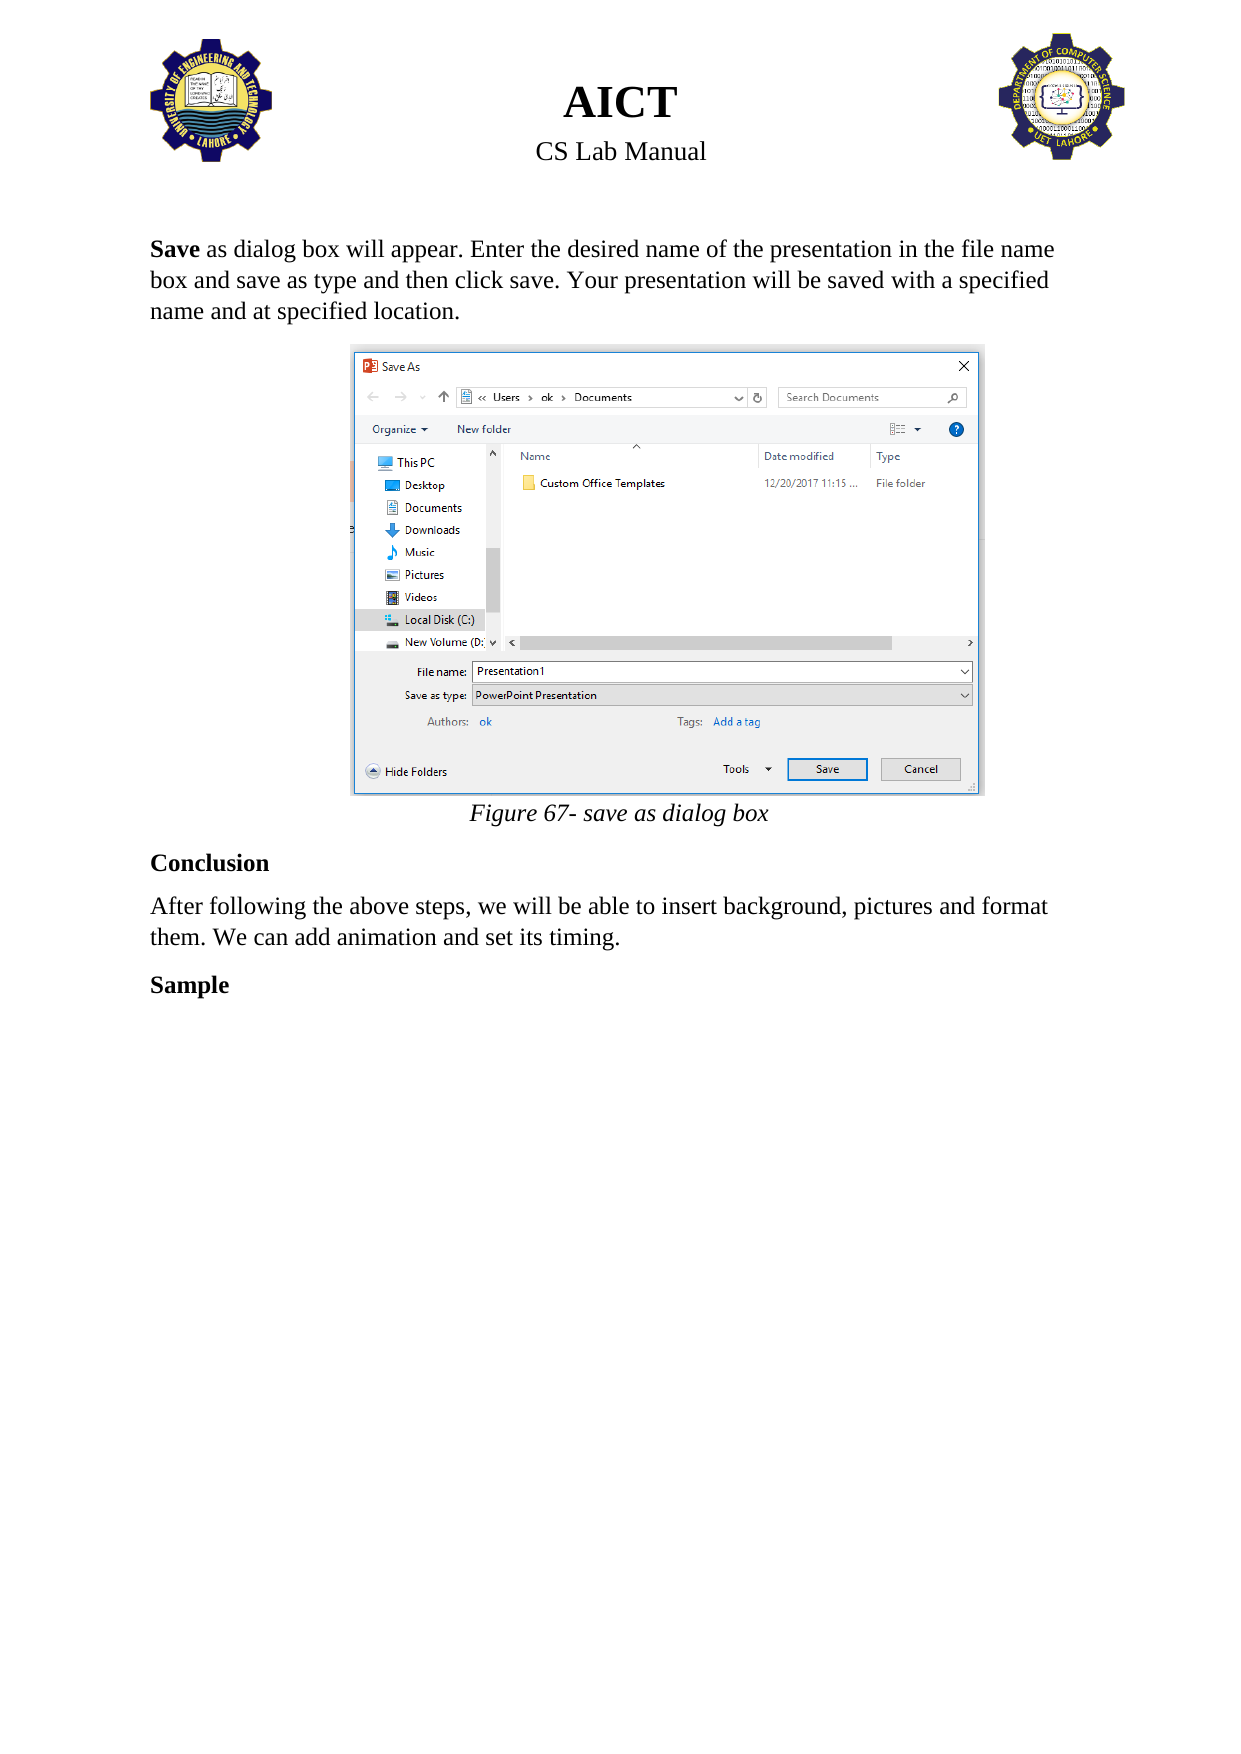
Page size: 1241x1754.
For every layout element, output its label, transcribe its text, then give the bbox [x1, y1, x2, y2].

text Save as dialog box will appear. Enter the desired name of the presentation in the file name box and save as type and then click save. Your presentation will be saved with a specified name and at specified location. [150, 234, 1090, 325]
picture [350, 344, 985, 796]
text Sample [150, 970, 1090, 999]
text Figure 67- save as dialog box [150, 798, 1090, 827]
text Conclusion [150, 848, 1090, 877]
picture [998, 33, 1125, 160]
picture [150, 39, 272, 162]
text After following the above steps, we will be able to insert background, pictures and format them. We can add animation and set its timing. [150, 891, 1090, 951]
